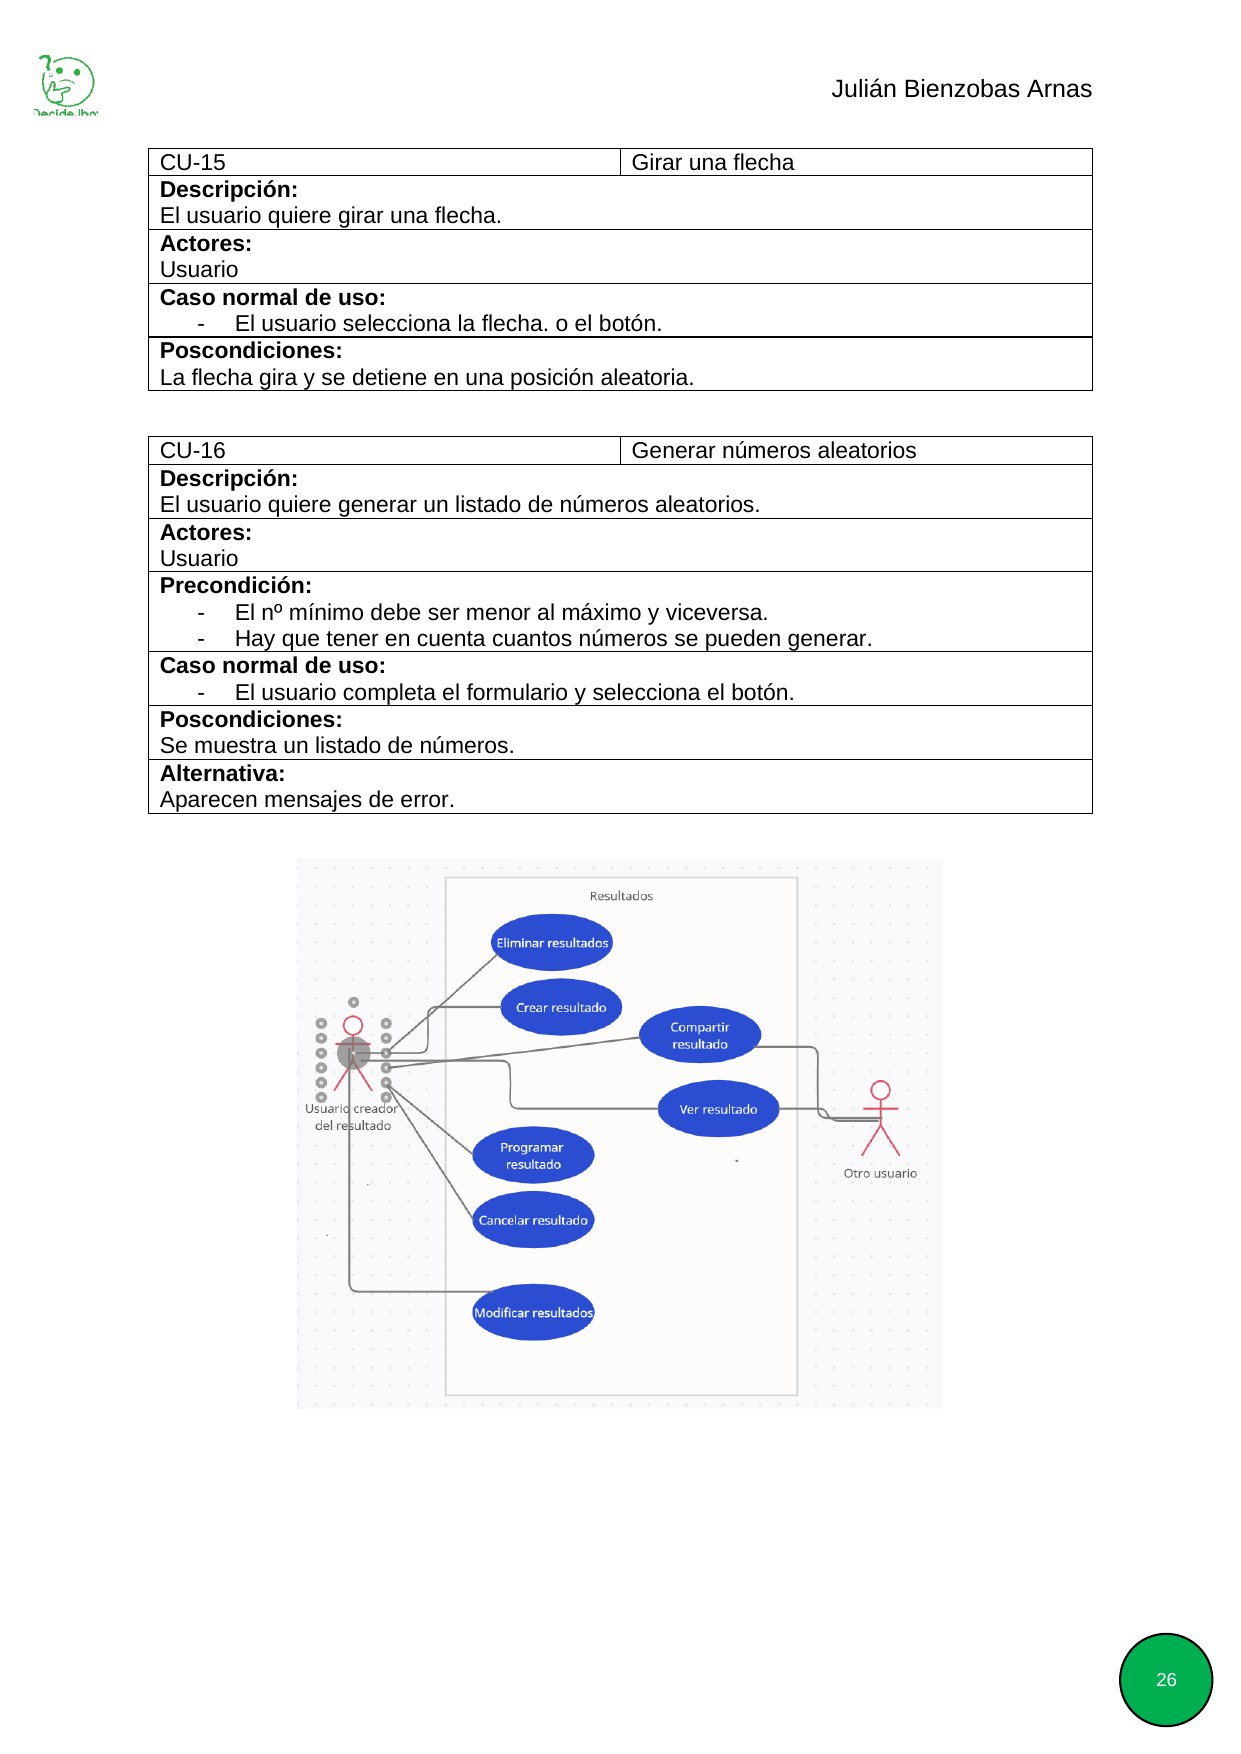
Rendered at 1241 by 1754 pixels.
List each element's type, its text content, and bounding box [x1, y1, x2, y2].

table_cell Caso normal de uso: El usuario selecciona la flecha. o el botón. [149, 284, 1092, 336]
table_cell Poscondiciones: Se muestra un listado de números. [149, 706, 1092, 759]
table_header Generar números aleatorios [621, 437, 1092, 464]
table_cell Descripción: El usuario quiere generar un listado de números aleatorios. [149, 465, 1092, 517]
picture [32, 55, 99, 114]
table_cell Actores: Usuario [149, 519, 1092, 571]
table_cell Actores: Usuario [149, 230, 1092, 283]
table_cell Precondición: El nº mínimo debe ser menor al máximo y viceversa. Hay que tener en cuenta cuantos números se pueden generar. [149, 572, 1092, 651]
table_cell Alternativa: Aparecen mensajes de error. [149, 760, 1092, 812]
table_cell Descripción: El usuario quiere girar una flecha. [149, 176, 1092, 229]
table_header CU-15 [149, 149, 620, 175]
table_header Girar una flecha [621, 149, 1092, 175]
table_header CU-16 [149, 437, 620, 464]
table_cell Caso normal de uso: El usuario completa el formulario y selecciona el botón. [149, 652, 1092, 705]
table_cell Poscondiciones: La flecha gira y se detiene en una posición aleatoria. [149, 338, 1092, 390]
picture [297, 858, 944, 1409]
